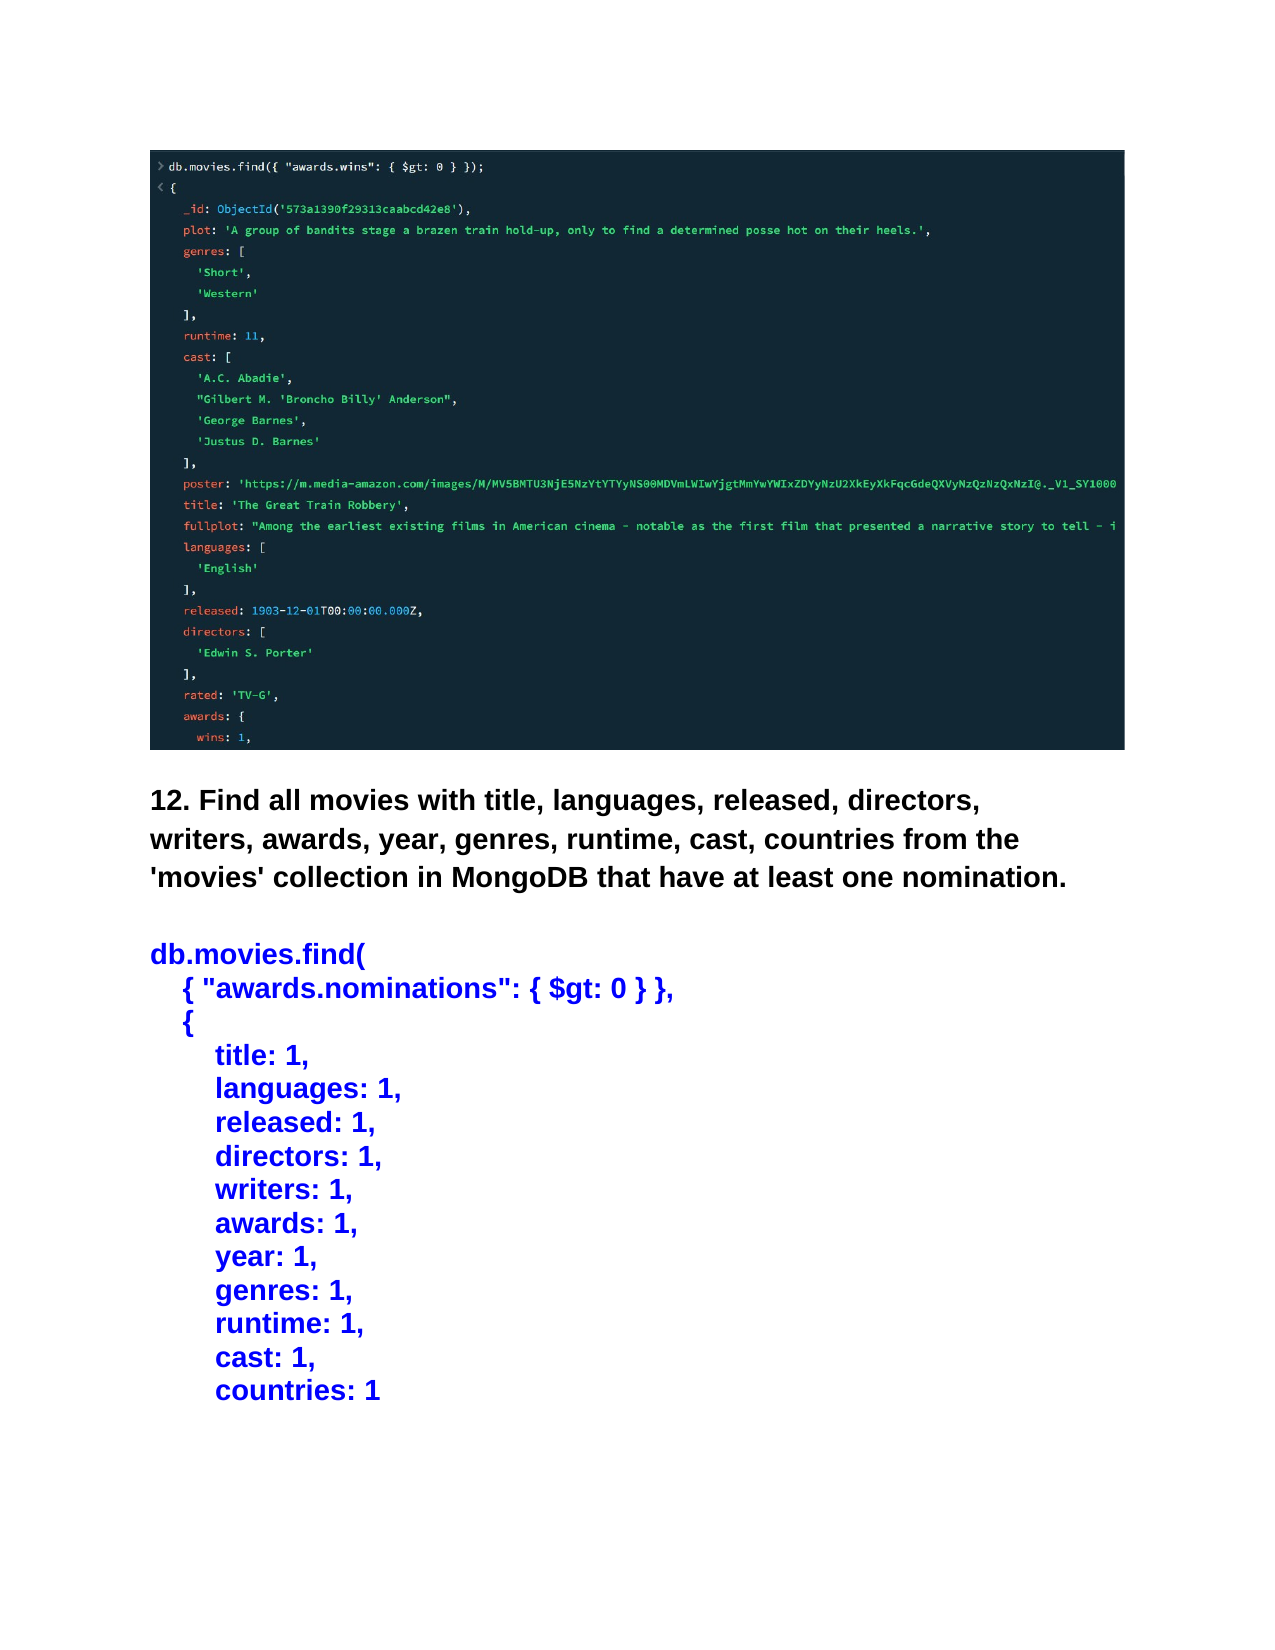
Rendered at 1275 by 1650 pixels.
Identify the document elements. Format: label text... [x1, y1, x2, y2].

text cast: 1, [215, 1340, 1210, 1373]
list Find all movies with title, languages, released, directors, writers, awards, year, genres, runtime, cast, countries from the 'movies' collection in MongoDB that have at least one nomination. [150, 783, 1092, 894]
text { "awards.nominations": { $gt: 0 } }, [182, 971, 1210, 1004]
text db.movies.find( [150, 937, 1210, 971]
text directors: 1, [215, 1139, 1210, 1172]
text title: 1, [215, 1038, 1210, 1072]
picture [150, 150, 1125, 750]
text { [182, 1004, 1210, 1038]
text runtime: 1, [215, 1306, 1210, 1340]
text year: 1, [215, 1239, 1210, 1273]
text awards: 1, [215, 1206, 1210, 1239]
text languages: 1, [215, 1072, 1210, 1105]
text countries: 1 [215, 1373, 1210, 1407]
text genres: 1, [215, 1273, 1210, 1306]
text released: 1, [215, 1105, 1210, 1139]
text writers: 1, [215, 1172, 1210, 1206]
